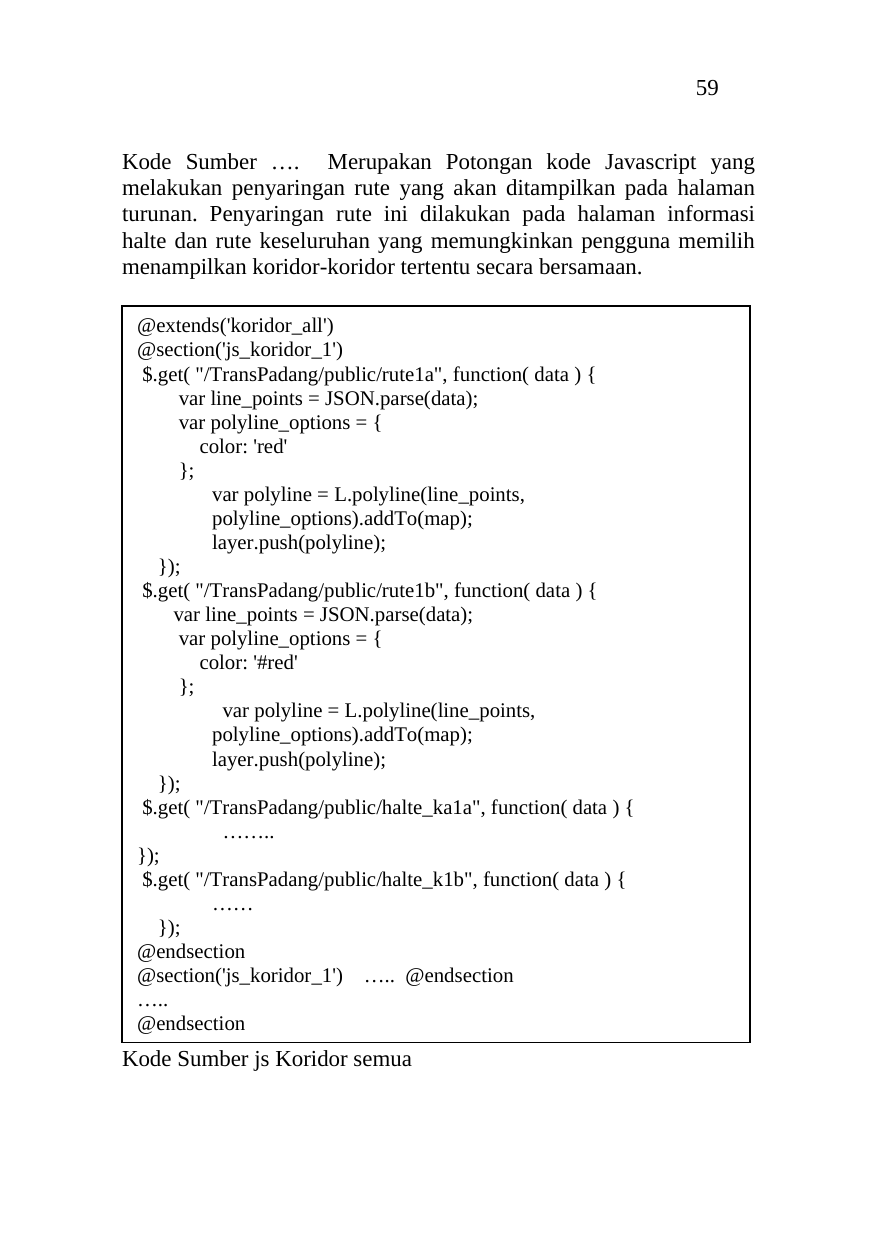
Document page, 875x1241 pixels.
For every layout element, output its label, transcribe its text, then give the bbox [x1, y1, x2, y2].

text Kode Sumber …. Merupakan Potongan kode Javascript yang melakukan penyaringan rute yang akan ditampilkan pada halaman turunan. Penyaringan rute ini dilakukan pada halaman informasi halte dan rute keseluruhan yang memungkinkan pengguna memilih menampilkan koridor-koridor tertentu secara bersamaan. [122, 148, 756, 279]
text Kode Sumber js Koridor semua [122, 1045, 756, 1071]
